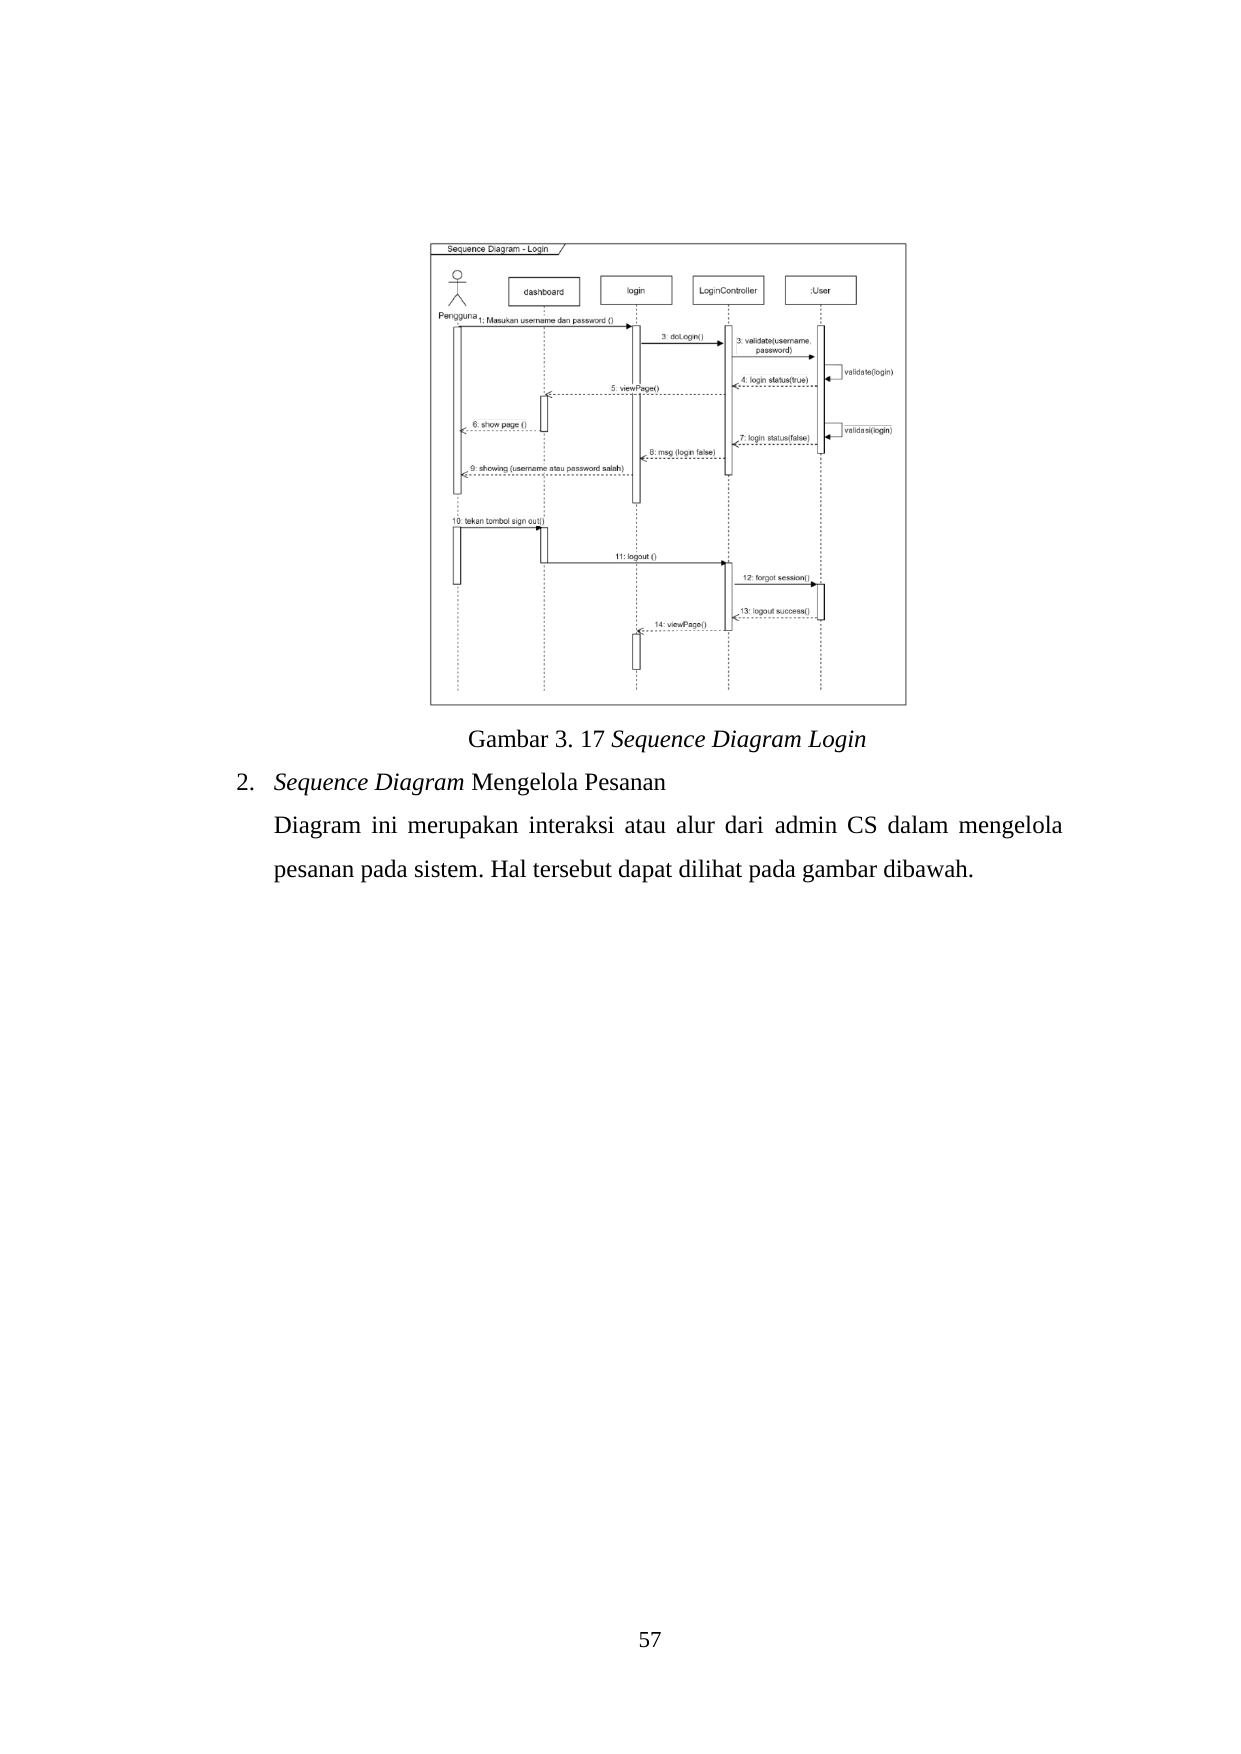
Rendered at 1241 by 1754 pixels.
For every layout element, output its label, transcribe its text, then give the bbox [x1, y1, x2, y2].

picture [423, 236, 913, 712]
list Sequence Diagram Mengelola Pesanan [236, 767, 1063, 796]
list Diagram ini merupakan interaksi atau alur dari admin CS dalam mengelola pesanan pada sistem. Hal tersebut dapat dilihat pada gambar dibawah. [274, 811, 1063, 882]
